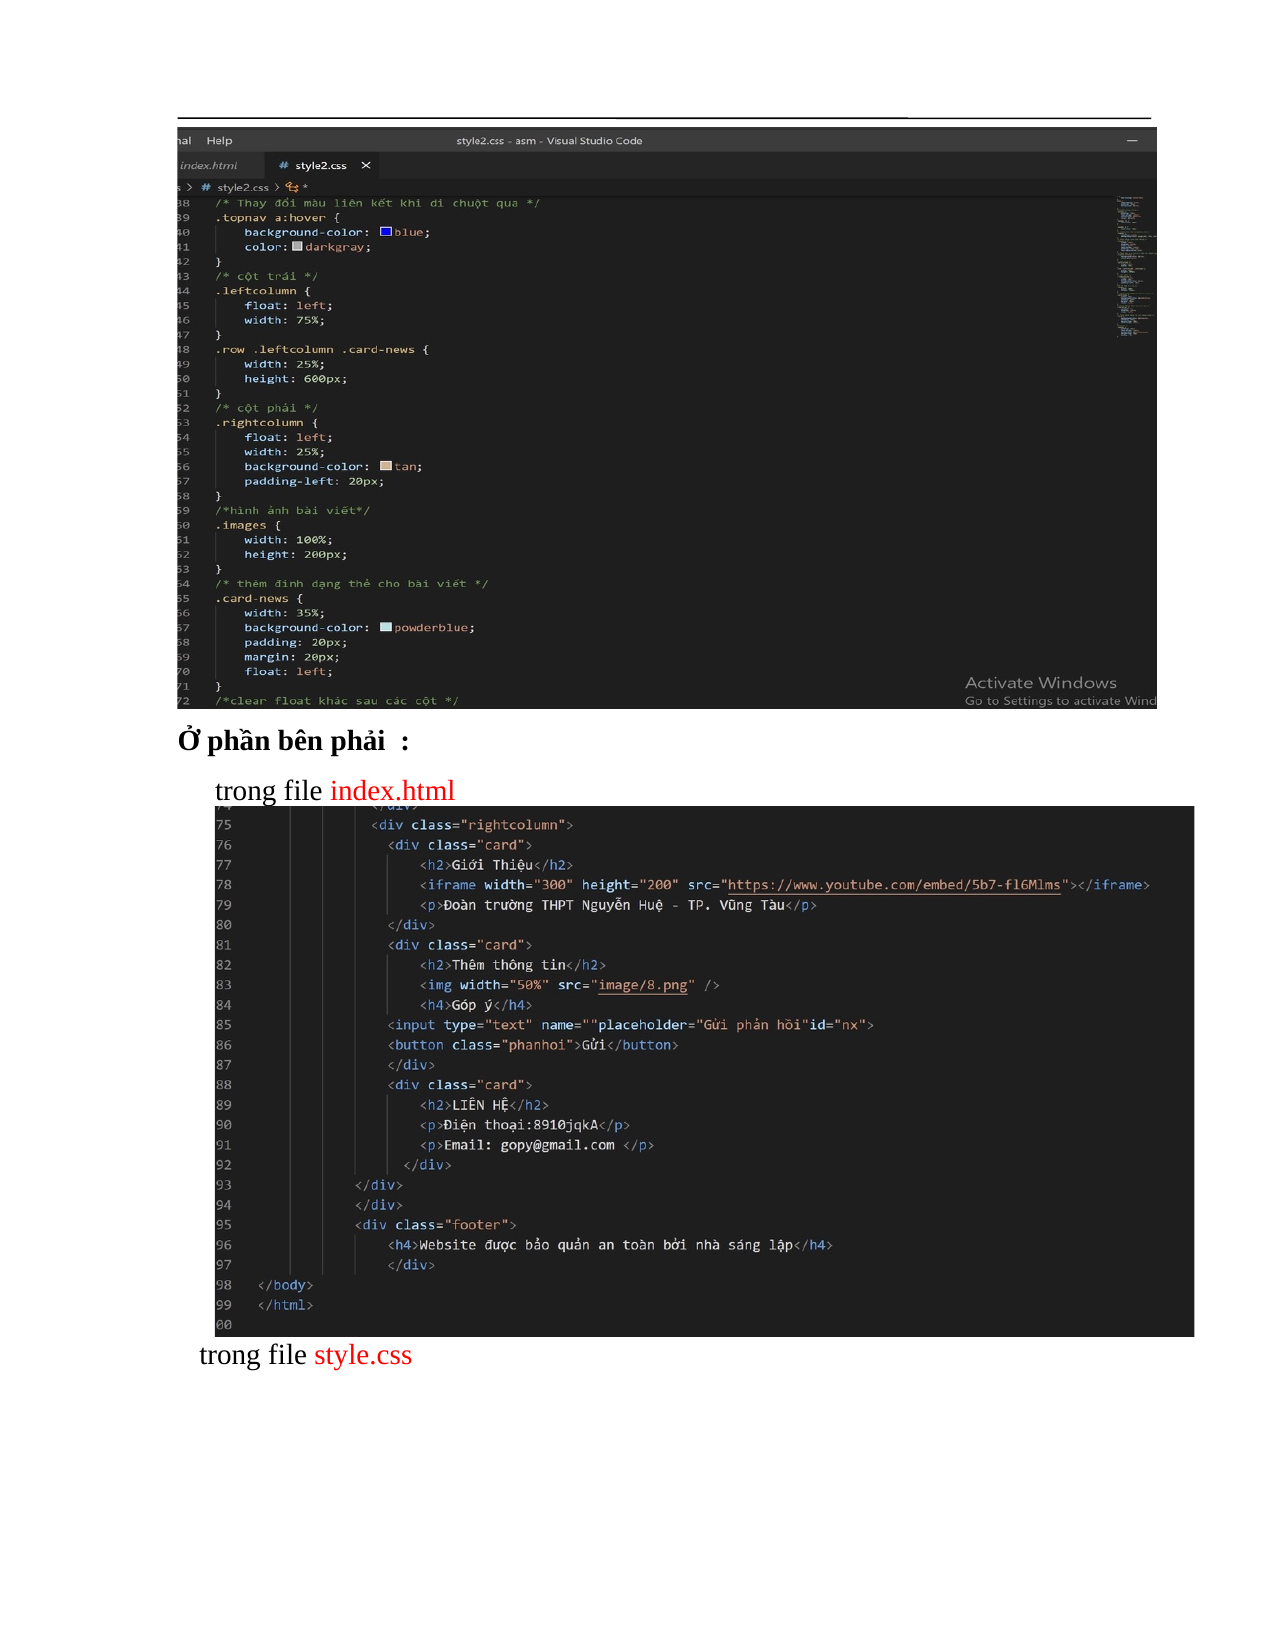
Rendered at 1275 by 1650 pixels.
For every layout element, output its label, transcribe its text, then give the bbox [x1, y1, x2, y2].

text trong file style.css [177, 1337, 1157, 1371]
picture [177, 127, 1157, 709]
picture [214, 806, 1195, 1337]
text Ở phần bên phải : [177, 723, 1157, 756]
text trong file index.html [215, 773, 1157, 806]
